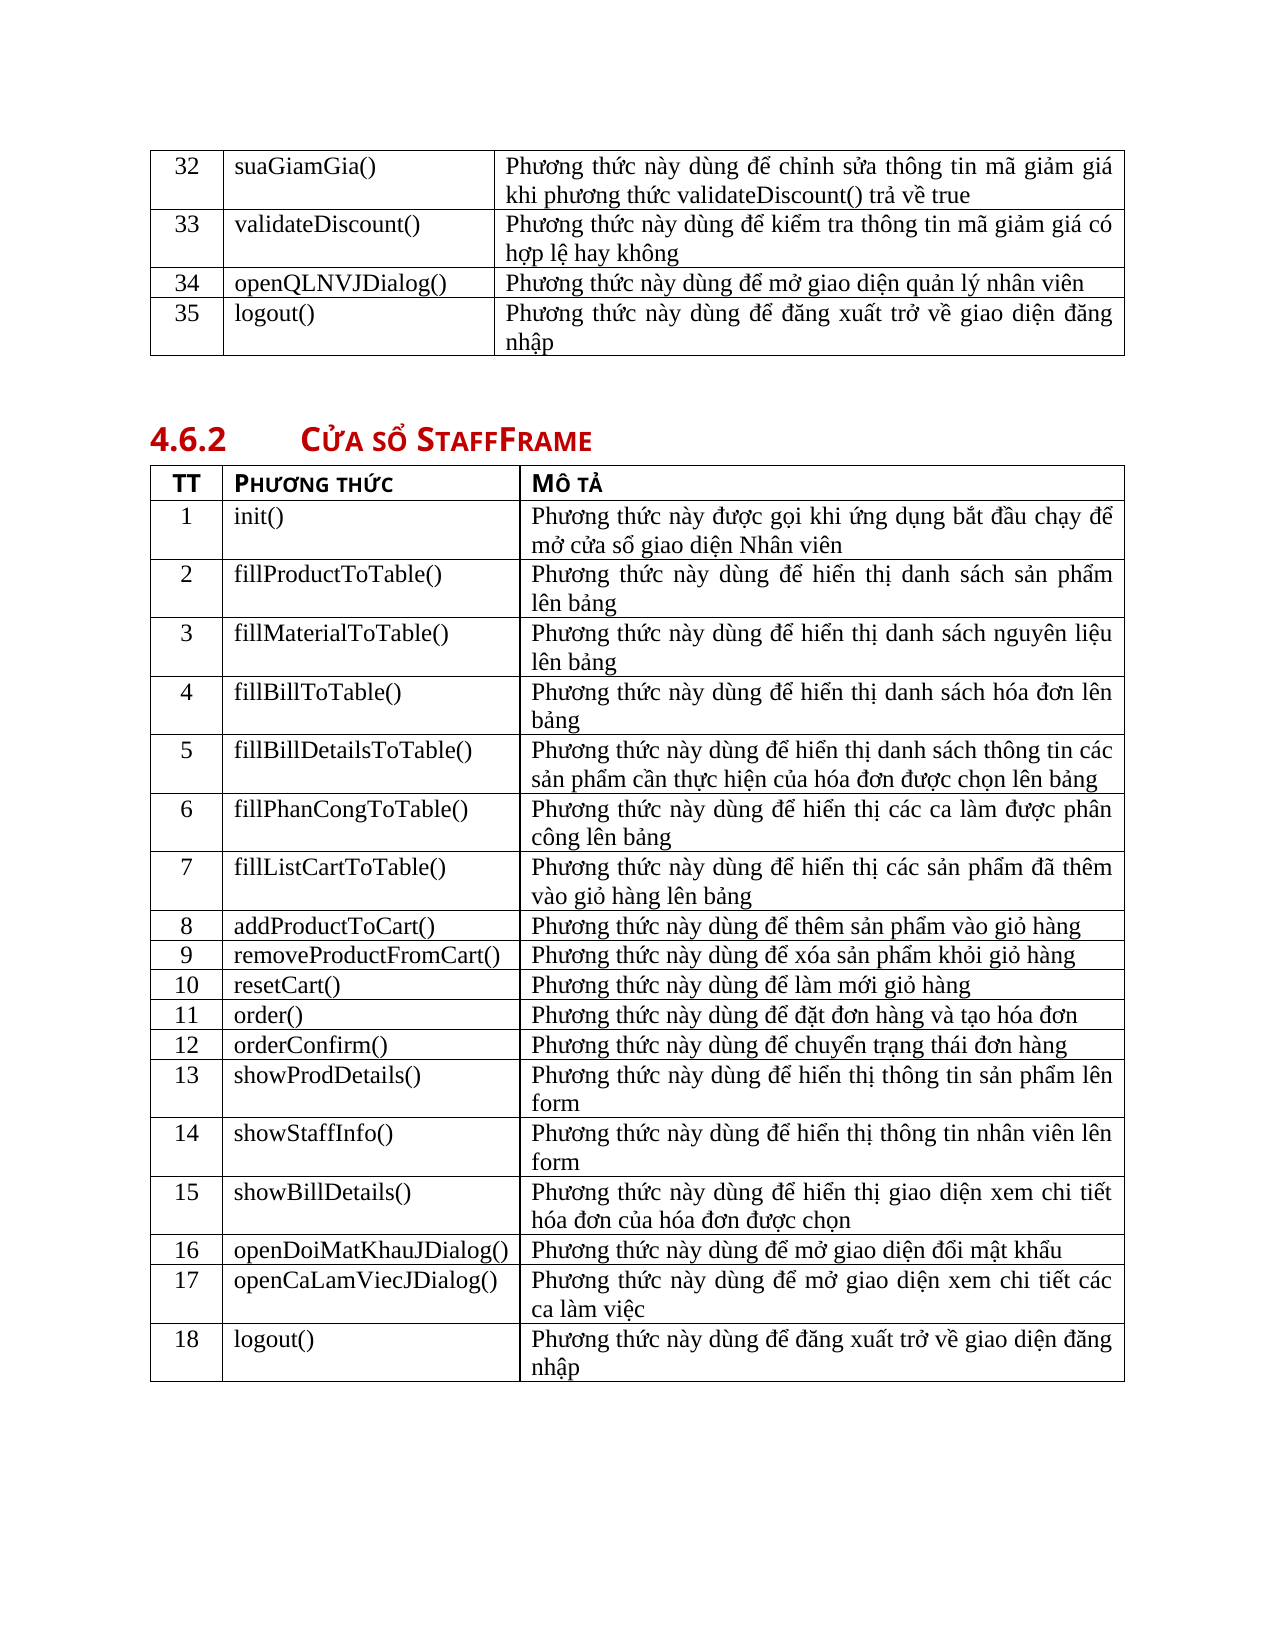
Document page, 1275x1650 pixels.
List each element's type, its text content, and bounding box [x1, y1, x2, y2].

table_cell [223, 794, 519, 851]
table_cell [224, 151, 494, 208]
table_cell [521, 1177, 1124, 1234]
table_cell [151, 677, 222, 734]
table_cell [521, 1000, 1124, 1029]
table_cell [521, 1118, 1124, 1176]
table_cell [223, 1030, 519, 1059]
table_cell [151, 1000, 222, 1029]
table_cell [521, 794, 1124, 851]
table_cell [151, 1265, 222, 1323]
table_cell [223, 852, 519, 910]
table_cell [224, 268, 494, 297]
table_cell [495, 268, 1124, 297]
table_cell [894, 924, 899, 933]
subtitle Cửa sổ StaffFrame [150, 416, 1125, 461]
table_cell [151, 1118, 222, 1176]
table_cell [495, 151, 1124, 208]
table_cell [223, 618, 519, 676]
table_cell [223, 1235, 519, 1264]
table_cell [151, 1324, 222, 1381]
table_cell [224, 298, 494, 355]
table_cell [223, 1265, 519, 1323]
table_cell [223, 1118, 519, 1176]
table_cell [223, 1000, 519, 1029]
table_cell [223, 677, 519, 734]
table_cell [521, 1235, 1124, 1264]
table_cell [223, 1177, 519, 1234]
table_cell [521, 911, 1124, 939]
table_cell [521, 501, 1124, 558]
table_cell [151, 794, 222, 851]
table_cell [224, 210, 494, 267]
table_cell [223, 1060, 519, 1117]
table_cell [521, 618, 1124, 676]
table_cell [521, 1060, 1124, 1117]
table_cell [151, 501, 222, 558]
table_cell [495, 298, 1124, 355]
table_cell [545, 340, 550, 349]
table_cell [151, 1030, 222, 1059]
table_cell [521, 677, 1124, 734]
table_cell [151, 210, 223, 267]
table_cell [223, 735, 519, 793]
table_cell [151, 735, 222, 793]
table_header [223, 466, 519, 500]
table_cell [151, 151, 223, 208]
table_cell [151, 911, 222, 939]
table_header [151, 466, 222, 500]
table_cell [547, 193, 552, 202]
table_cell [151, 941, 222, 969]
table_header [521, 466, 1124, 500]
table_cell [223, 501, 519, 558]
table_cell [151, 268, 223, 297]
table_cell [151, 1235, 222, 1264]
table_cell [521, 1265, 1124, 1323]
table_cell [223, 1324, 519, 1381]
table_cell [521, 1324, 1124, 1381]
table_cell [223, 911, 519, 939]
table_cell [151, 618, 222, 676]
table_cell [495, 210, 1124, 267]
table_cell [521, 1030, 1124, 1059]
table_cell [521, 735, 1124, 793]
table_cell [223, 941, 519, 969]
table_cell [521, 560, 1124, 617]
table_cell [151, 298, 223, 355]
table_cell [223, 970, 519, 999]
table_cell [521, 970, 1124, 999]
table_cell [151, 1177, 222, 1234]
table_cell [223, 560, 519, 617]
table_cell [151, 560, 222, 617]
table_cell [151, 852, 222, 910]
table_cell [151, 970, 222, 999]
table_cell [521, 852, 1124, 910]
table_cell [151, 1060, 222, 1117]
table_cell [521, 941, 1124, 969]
